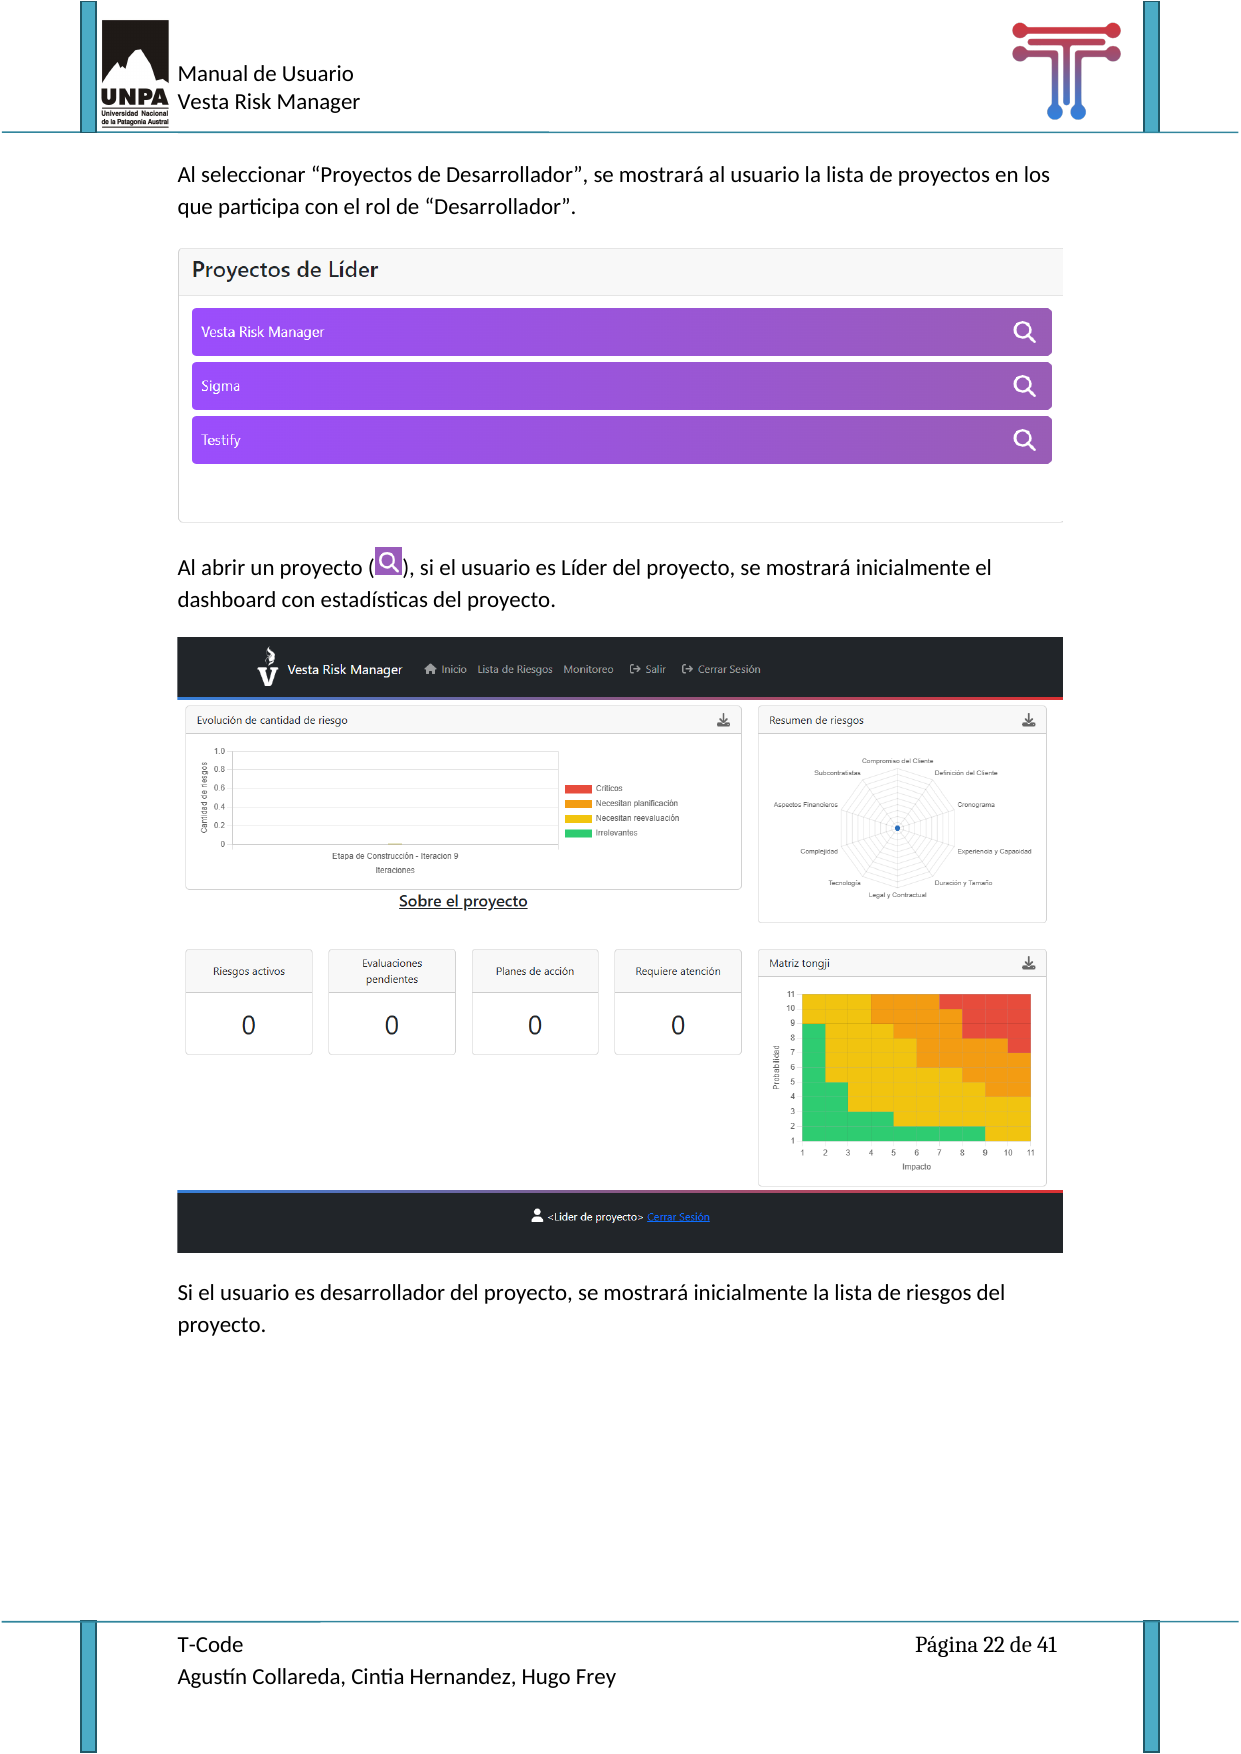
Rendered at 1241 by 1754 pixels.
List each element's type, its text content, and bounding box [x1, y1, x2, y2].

picture [375, 547, 402, 575]
picture [177, 637, 1063, 1253]
text Al abrir un proyecto (), si el usuario es Líder del proyecto, se mostrará inicialmente el dashboard con estadísticas del proyecto. [177, 548, 1063, 613]
text Si el usuario es desarrollador del proyecto, se mostrará inicialmente la lista de riesgos del proyecto. [177, 1278, 1063, 1338]
picture [100, 18, 170, 129]
picture [177, 245, 1063, 523]
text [177, 160, 1063, 220]
picture [1012, 19, 1122, 122]
